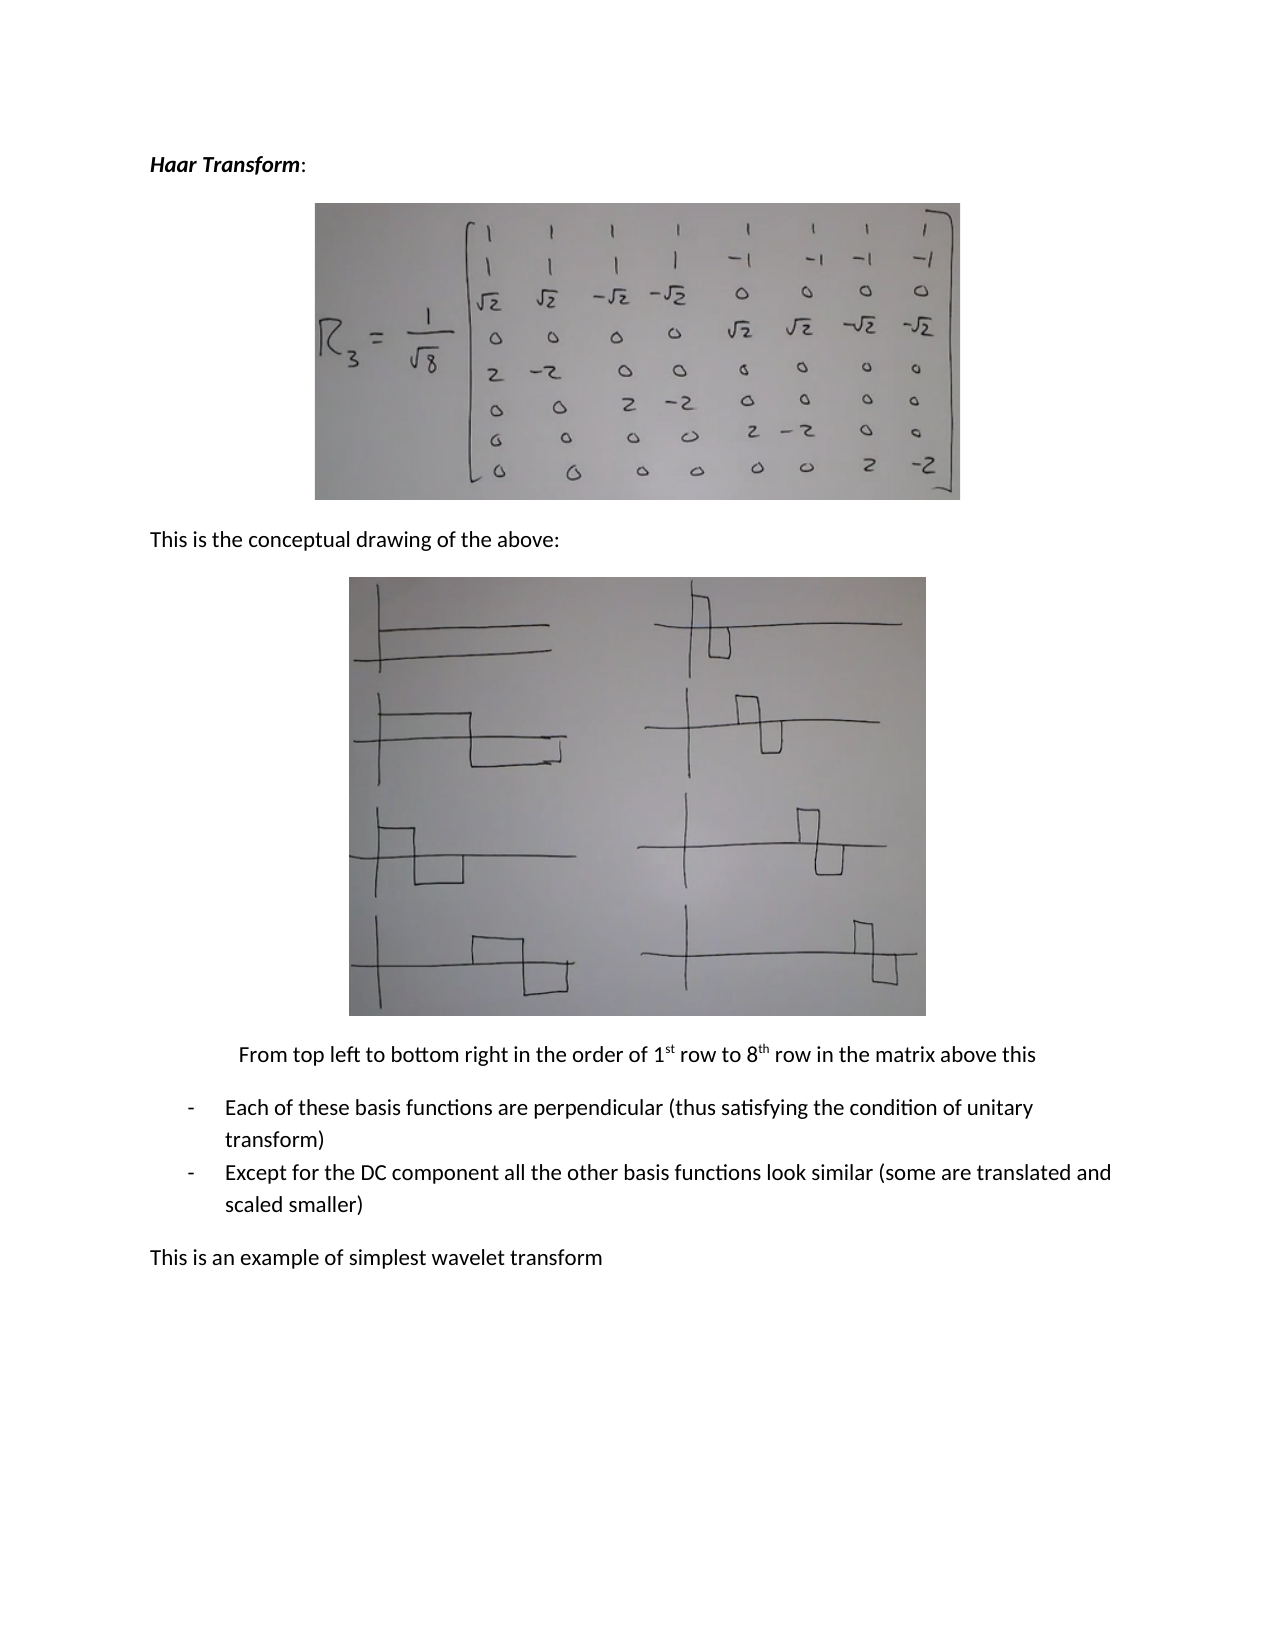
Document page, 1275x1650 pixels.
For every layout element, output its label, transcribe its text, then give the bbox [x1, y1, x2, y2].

text Haar Transform: [150, 150, 1125, 178]
list Except for the DC component all the other basis functions look similar (some are translated and scaled smaller) [187, 1158, 1125, 1218]
text From top left to bottom right in the order of 1st row to 8th row in the matrix above this [150, 1040, 1125, 1068]
picture [349, 577, 926, 1016]
text This is the conceptual drawing of the above: [150, 525, 1125, 553]
text This is an example of simplest wavelet transform [150, 1243, 1125, 1271]
list Each of these basis functions are perpendicular (thus satisfying the condition of unitary transform) [187, 1093, 1125, 1153]
picture [314, 203, 961, 500]
